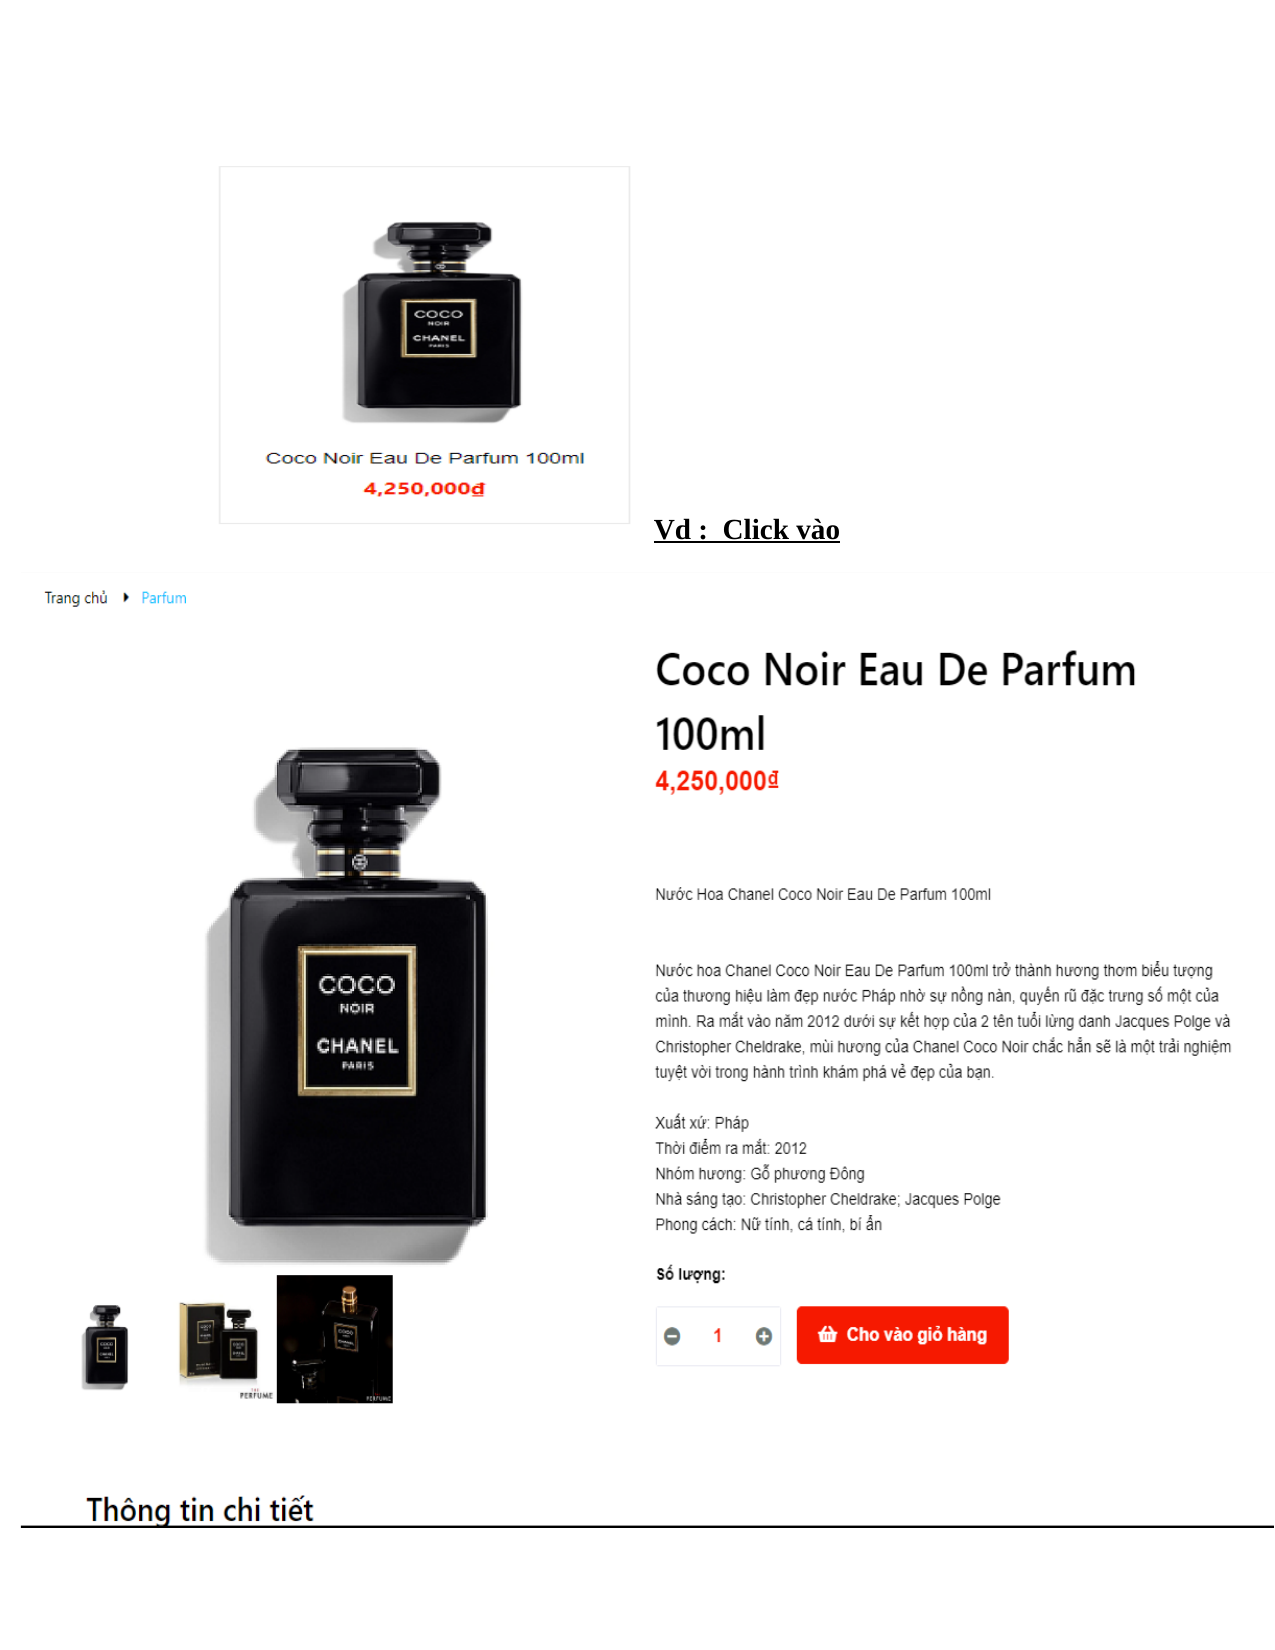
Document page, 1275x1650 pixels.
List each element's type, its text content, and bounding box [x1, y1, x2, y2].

text Vd : Click vào [177, 148, 1186, 545]
